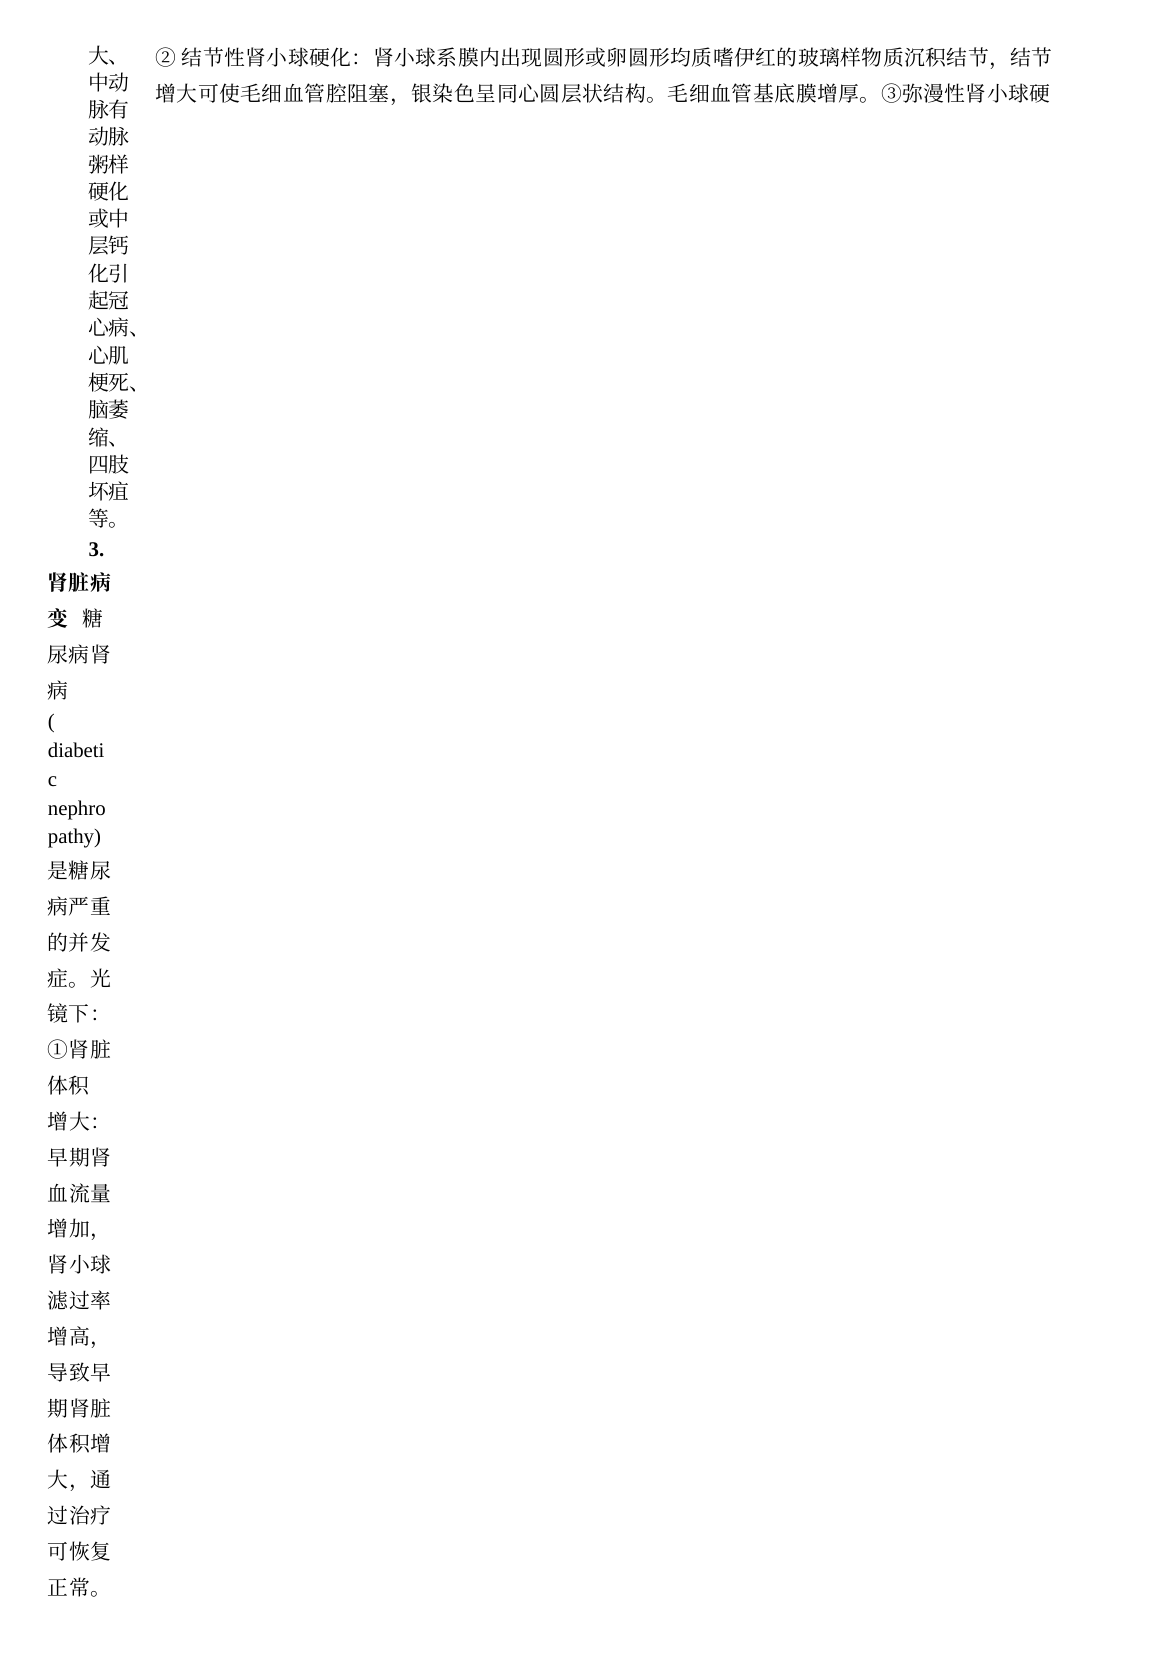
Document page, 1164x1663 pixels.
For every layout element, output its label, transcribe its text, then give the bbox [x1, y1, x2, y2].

text 大、中动脉有动脉粥样硬化或中层钙化引起冠心病、心肌梗死、脑萎缩、四肢坏疽等。 [88, 42, 144, 533]
text 3. 肾脏病变 糖尿病肾病(diabetic nephropathy)是糖尿病严重的并发症。光镜下：①肾脏体积 增大：早期肾血流量增加，肾小球滤过率增高，导致早期肾脏体积增大，通过治疗可恢复正常。 ② 结节性肾小球硬化：肾小球系膜内出现圆形或卵圆形均质嗜伊红的玻璃样物质沉积结节，结节 增大可使毛细血管腔阻塞，银染色呈同心圆层状结构。毛细血管基底膜增厚。③弥漫性肾小球硬 [155, 42, 1058, 107]
text 3. 肾脏病变 糖尿病肾病(diabetic nephropathy)是糖尿病严重的并发症。光镜下：①肾脏体积 增大：早期肾血流量增加，肾小球滤过率增高，导致早期肾脏体积增大，通过治疗可恢复正常。 ② 结节性肾小球硬化：肾小球系膜内出现圆形或卵圆形均质嗜伊红的玻璃样物质沉积结节，结节 增大可使毛细血管腔阻塞，银染色呈同心圆层状结构。毛细血管基底膜增厚。③弥漫性肾小球硬 [48, 537, 113, 1601]
